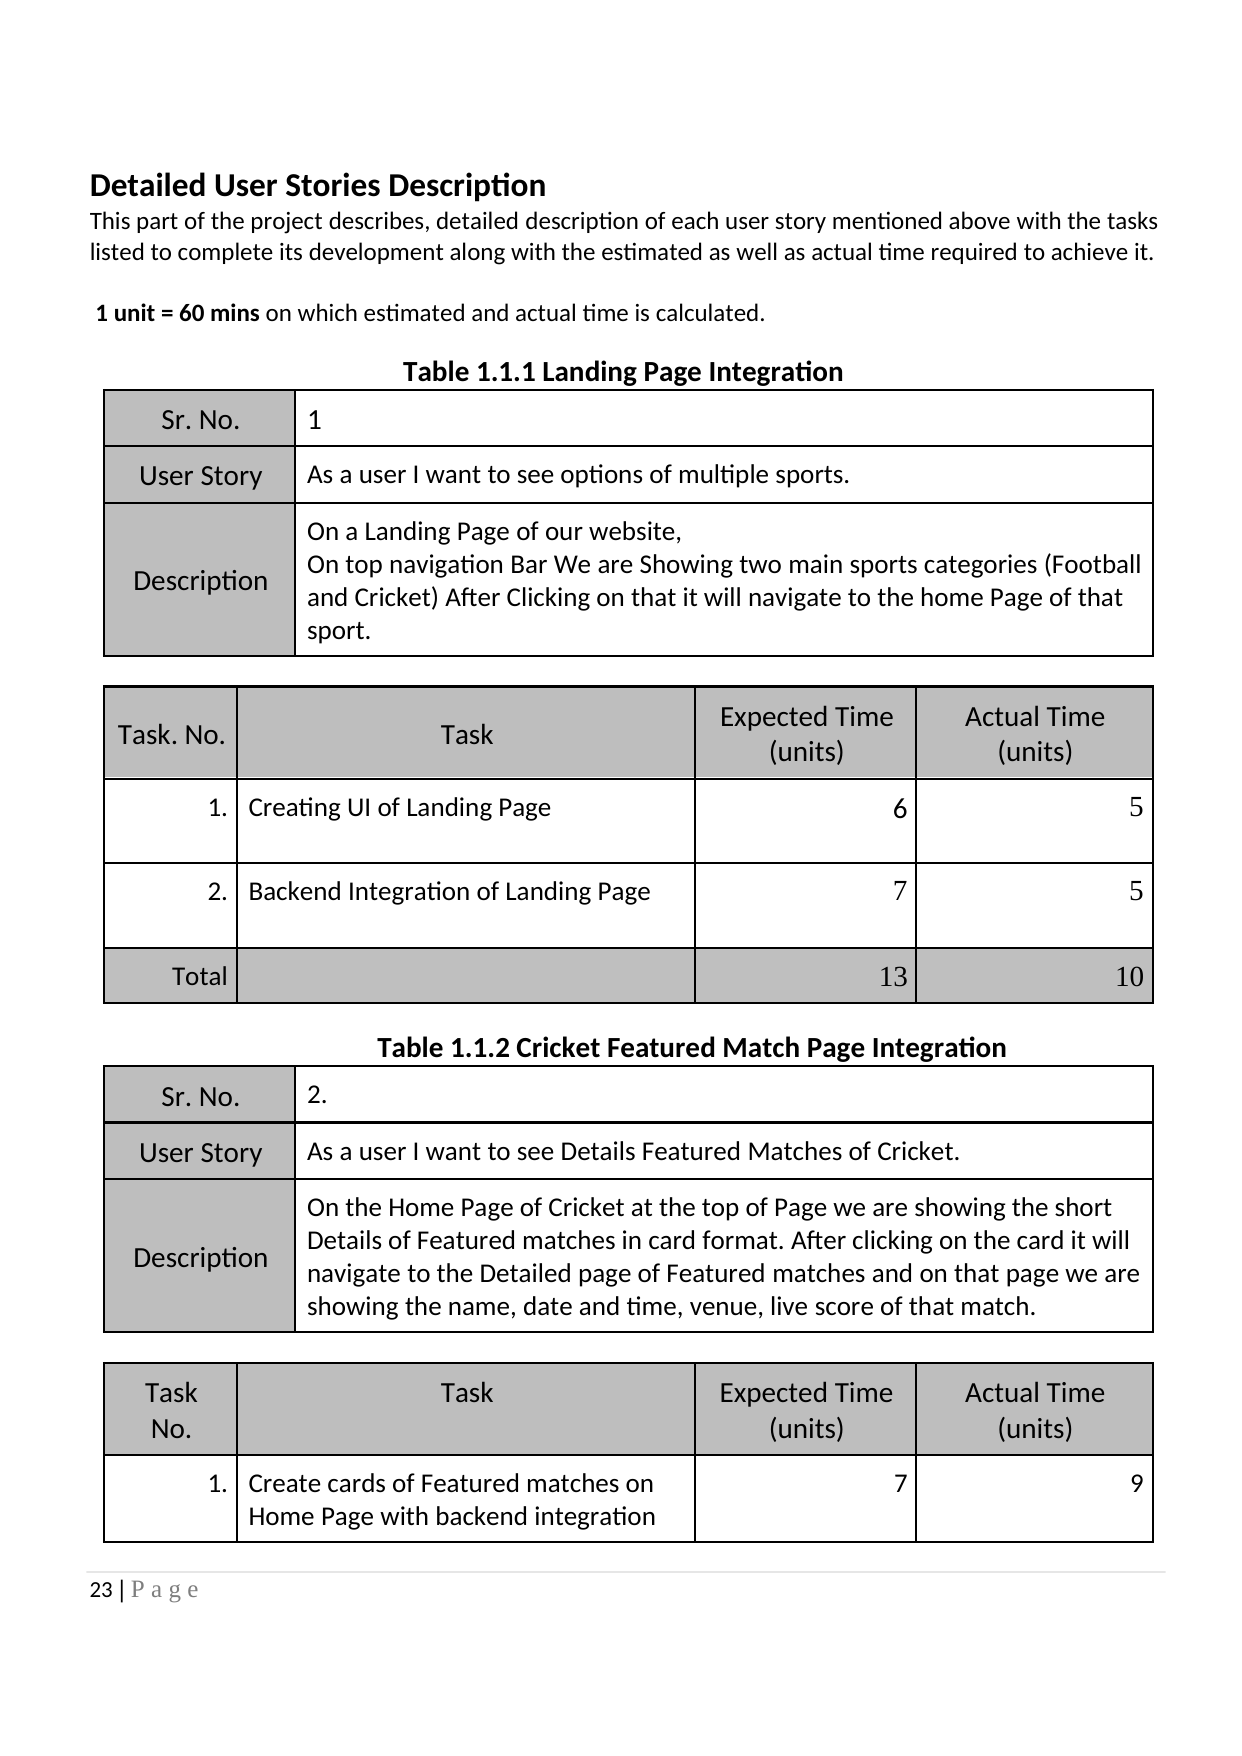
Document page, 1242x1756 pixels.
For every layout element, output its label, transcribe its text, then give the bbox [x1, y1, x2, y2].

table_cell Total [105, 949, 236, 1002]
table_cell Description [105, 504, 294, 655]
text Table 1.1.2 Cricket Featured Match Page Integration [77, 1029, 1177, 1065]
table_header Task [238, 688, 694, 777]
table_cell On the Home Page of Cricket at the top of Page we are showing the short Details of Featured matches in card format. After clicking on the card it will navigate to the Detailed page of Featured matches and on that page we are showing the name, date and time, venue, live score of that match. [296, 1180, 1152, 1331]
table_header 2. [296, 1067, 1152, 1121]
table_header 1 [296, 391, 1152, 445]
table_cell As a user I want to see options of multiple sports. [296, 447, 1152, 502]
table_cell 6 [696, 780, 915, 862]
table_cell User Story [105, 447, 294, 502]
table_cell 5 [917, 780, 1152, 862]
table_header Task. No. [105, 688, 236, 777]
table_cell Backend Integration of Landing Page [238, 864, 694, 947]
table_header Task [238, 1364, 694, 1454]
table_header Expected Time (units) [696, 688, 915, 777]
table_cell Create cards of Featured matches on Home Page with backend integration [238, 1456, 694, 1541]
text Table 1.1.1 Landing Page Integration [77, 353, 1177, 389]
table_cell On a Landing Page of our website, On top navigation Bar We are Showing two main sports categories (Football and Cricket) After Clicking on that it will navigate to the home Page of that sport. [296, 504, 1152, 655]
subtitle Detailed User Stories Description [89, 164, 1177, 205]
table_cell 10 [917, 949, 1152, 1002]
table_header Sr. No. [105, 1067, 294, 1121]
table_header Sr. No. [105, 391, 294, 445]
table_header Actual Time (units) [917, 688, 1152, 777]
table_cell Description [105, 1180, 294, 1331]
table_cell 7 [696, 864, 915, 947]
table_header Actual Time (units) [917, 1364, 1152, 1454]
text This part of the project describes, detailed description of each user story mentioned above with the tasks listed to complete its development along with the estimated as well as actual time required to achieve it. [89, 205, 1177, 266]
text 1 unit = 60 mins on which estimated and actual time is calculated. [95, 297, 1177, 327]
table_cell Creating UI of Landing Page [238, 780, 694, 862]
table_cell [238, 949, 694, 1002]
table_cell 1. [105, 780, 236, 862]
table_header Expected Time (units) [696, 1364, 915, 1454]
table_cell As a user I want to see Details Featured Matches of Cricket. [296, 1124, 1152, 1178]
table_cell 2. [105, 864, 236, 947]
table_cell 1. [105, 1456, 236, 1541]
table_cell User Story [105, 1124, 294, 1178]
table_cell 7 [696, 1456, 915, 1541]
table_cell 5 [917, 864, 1152, 947]
table_header Task No. [105, 1364, 236, 1454]
table_cell 13 [696, 949, 915, 1002]
table_cell 9 [917, 1456, 1152, 1541]
